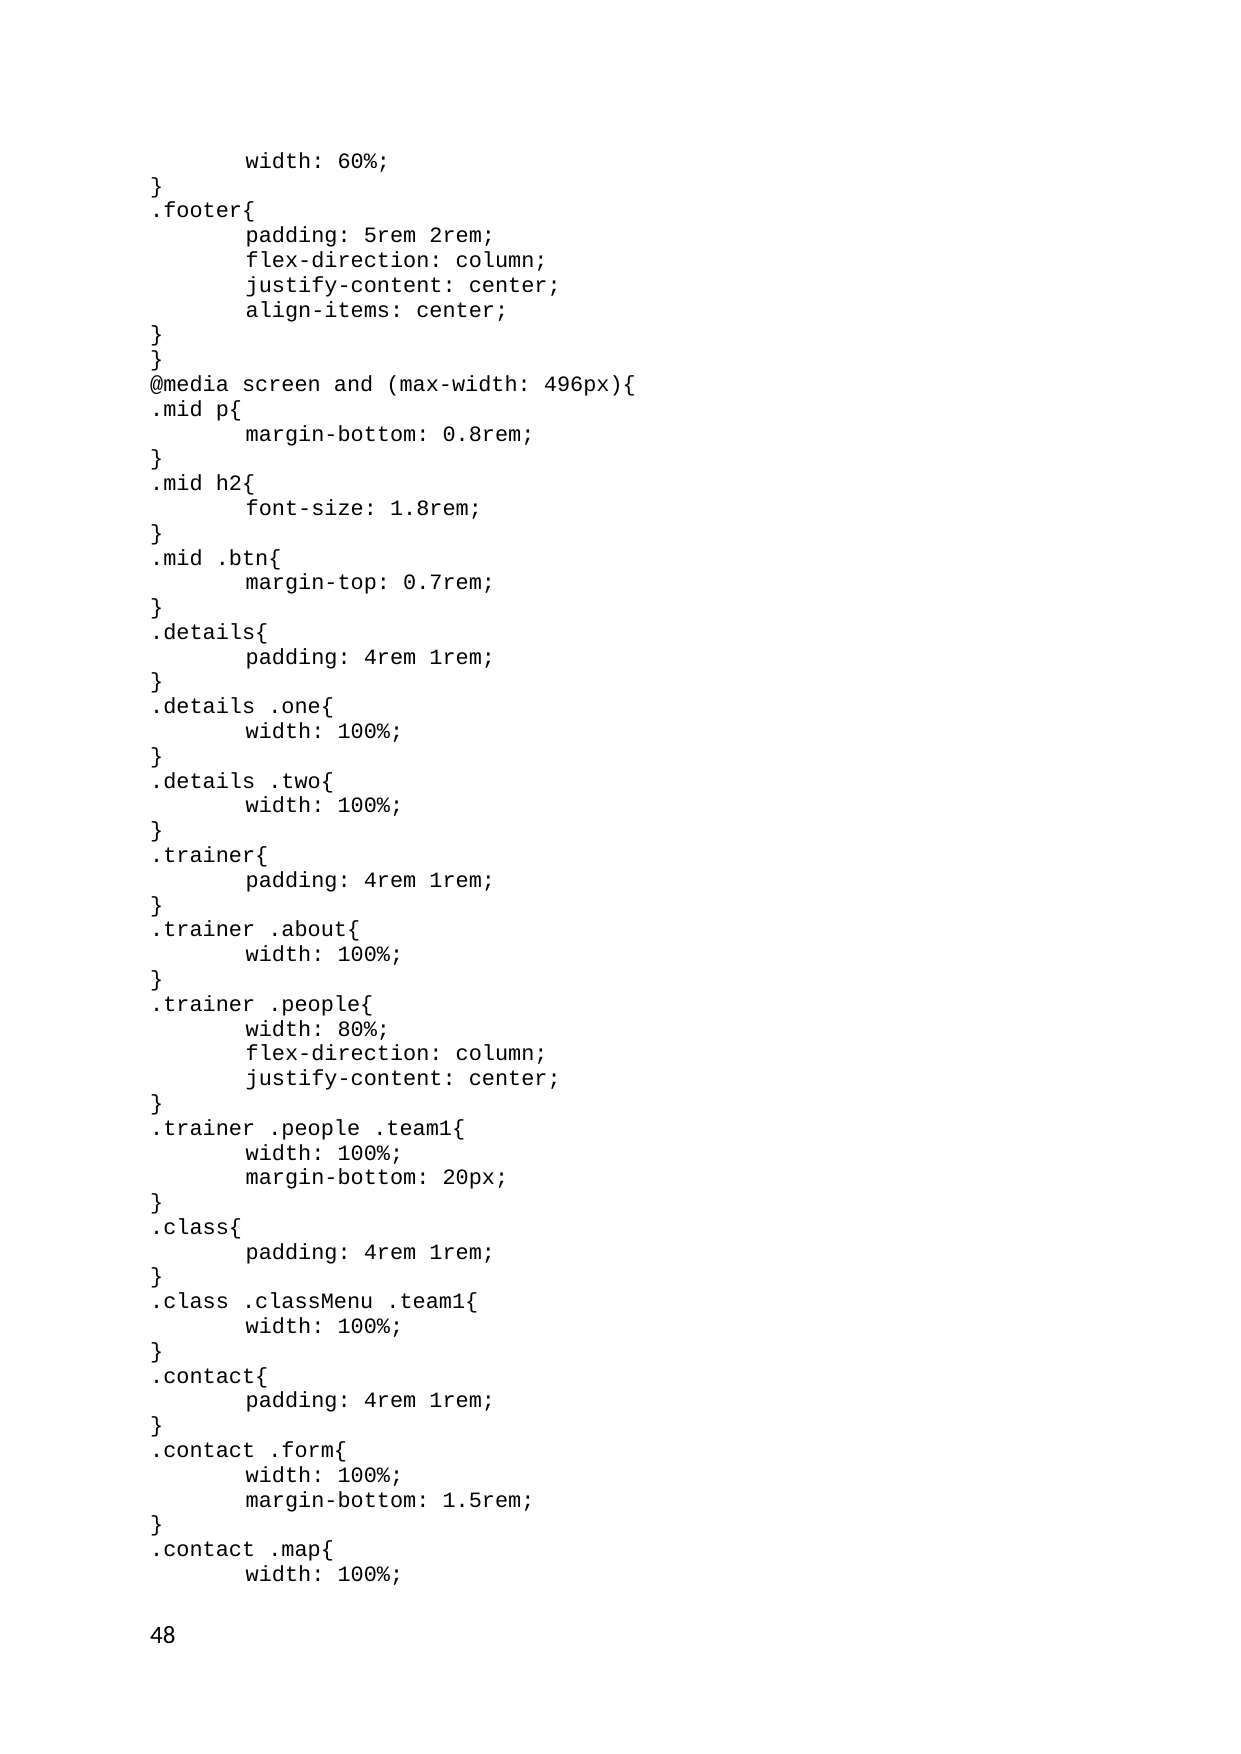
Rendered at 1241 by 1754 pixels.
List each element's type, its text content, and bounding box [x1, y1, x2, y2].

text } [150, 671, 1090, 695]
text } [150, 1513, 1090, 1538]
text padding: 5rem 2rem; [150, 224, 1090, 249]
text } [150, 745, 1090, 770]
text justify-content: center; [150, 274, 1090, 299]
text width: 100%; [150, 943, 1090, 968]
text font-size: 1.8rem; [150, 497, 1090, 522]
text margin-bottom: 20px; [150, 1166, 1090, 1191]
text .class{ [150, 1216, 1090, 1241]
text width: 100%; [150, 720, 1090, 745]
text .mid h2{ [150, 472, 1090, 497]
text padding: 4rem 1rem; [150, 869, 1090, 894]
text padding: 4rem 1rem; [150, 646, 1090, 671]
text .contact .form{ [150, 1439, 1090, 1464]
text width: 100%; [150, 794, 1090, 819]
text } [150, 447, 1090, 472]
text width: 100%; [150, 1142, 1090, 1166]
text margin-bottom: 1.5rem; [150, 1489, 1090, 1513]
text align-items: center; [150, 299, 1090, 323]
text } [150, 522, 1090, 547]
text .details .one{ [150, 695, 1090, 720]
text padding: 4rem 1rem; [150, 1241, 1090, 1266]
text .details{ [150, 621, 1090, 646]
text } [150, 819, 1090, 844]
text .mid .btn{ [150, 547, 1090, 571]
text .trainer{ [150, 844, 1090, 869]
text } [150, 323, 1090, 348]
text } [150, 1092, 1090, 1117]
text .details .two{ [150, 770, 1090, 794]
text width: 80%; [150, 1018, 1090, 1042]
text } [150, 596, 1090, 621]
text @media screen and (max-width: 496px){ [150, 373, 1090, 398]
text width: 100%; [150, 1563, 1090, 1588]
text } [150, 348, 1090, 373]
text padding: 4rem 1rem; [150, 1389, 1090, 1414]
text .footer{ [150, 199, 1090, 224]
text width: 100%; [150, 1315, 1090, 1340]
text .trainer .people .team1{ [150, 1117, 1090, 1142]
text } [150, 968, 1090, 993]
text margin-top: 0.7rem; [150, 571, 1090, 596]
text flex-direction: column; [150, 1042, 1090, 1067]
text width: 60%; [150, 150, 1090, 175]
text } [150, 1191, 1090, 1216]
text .trainer .about{ [150, 918, 1090, 943]
text .contact{ [150, 1365, 1090, 1389]
text .mid p{ [150, 398, 1090, 423]
text .contact .map{ [150, 1538, 1090, 1563]
text } [150, 1340, 1090, 1365]
text } [150, 894, 1090, 918]
text flex-direction: column; [150, 249, 1090, 274]
text margin-bottom: 0.8rem; [150, 423, 1090, 447]
text .class .classMenu .team1{ [150, 1290, 1090, 1315]
text } [150, 1266, 1090, 1290]
text } [150, 1414, 1090, 1439]
text .trainer .people{ [150, 993, 1090, 1018]
text } [150, 175, 1090, 199]
text width: 100%; [150, 1464, 1090, 1489]
text justify-content: center; [150, 1067, 1090, 1092]
